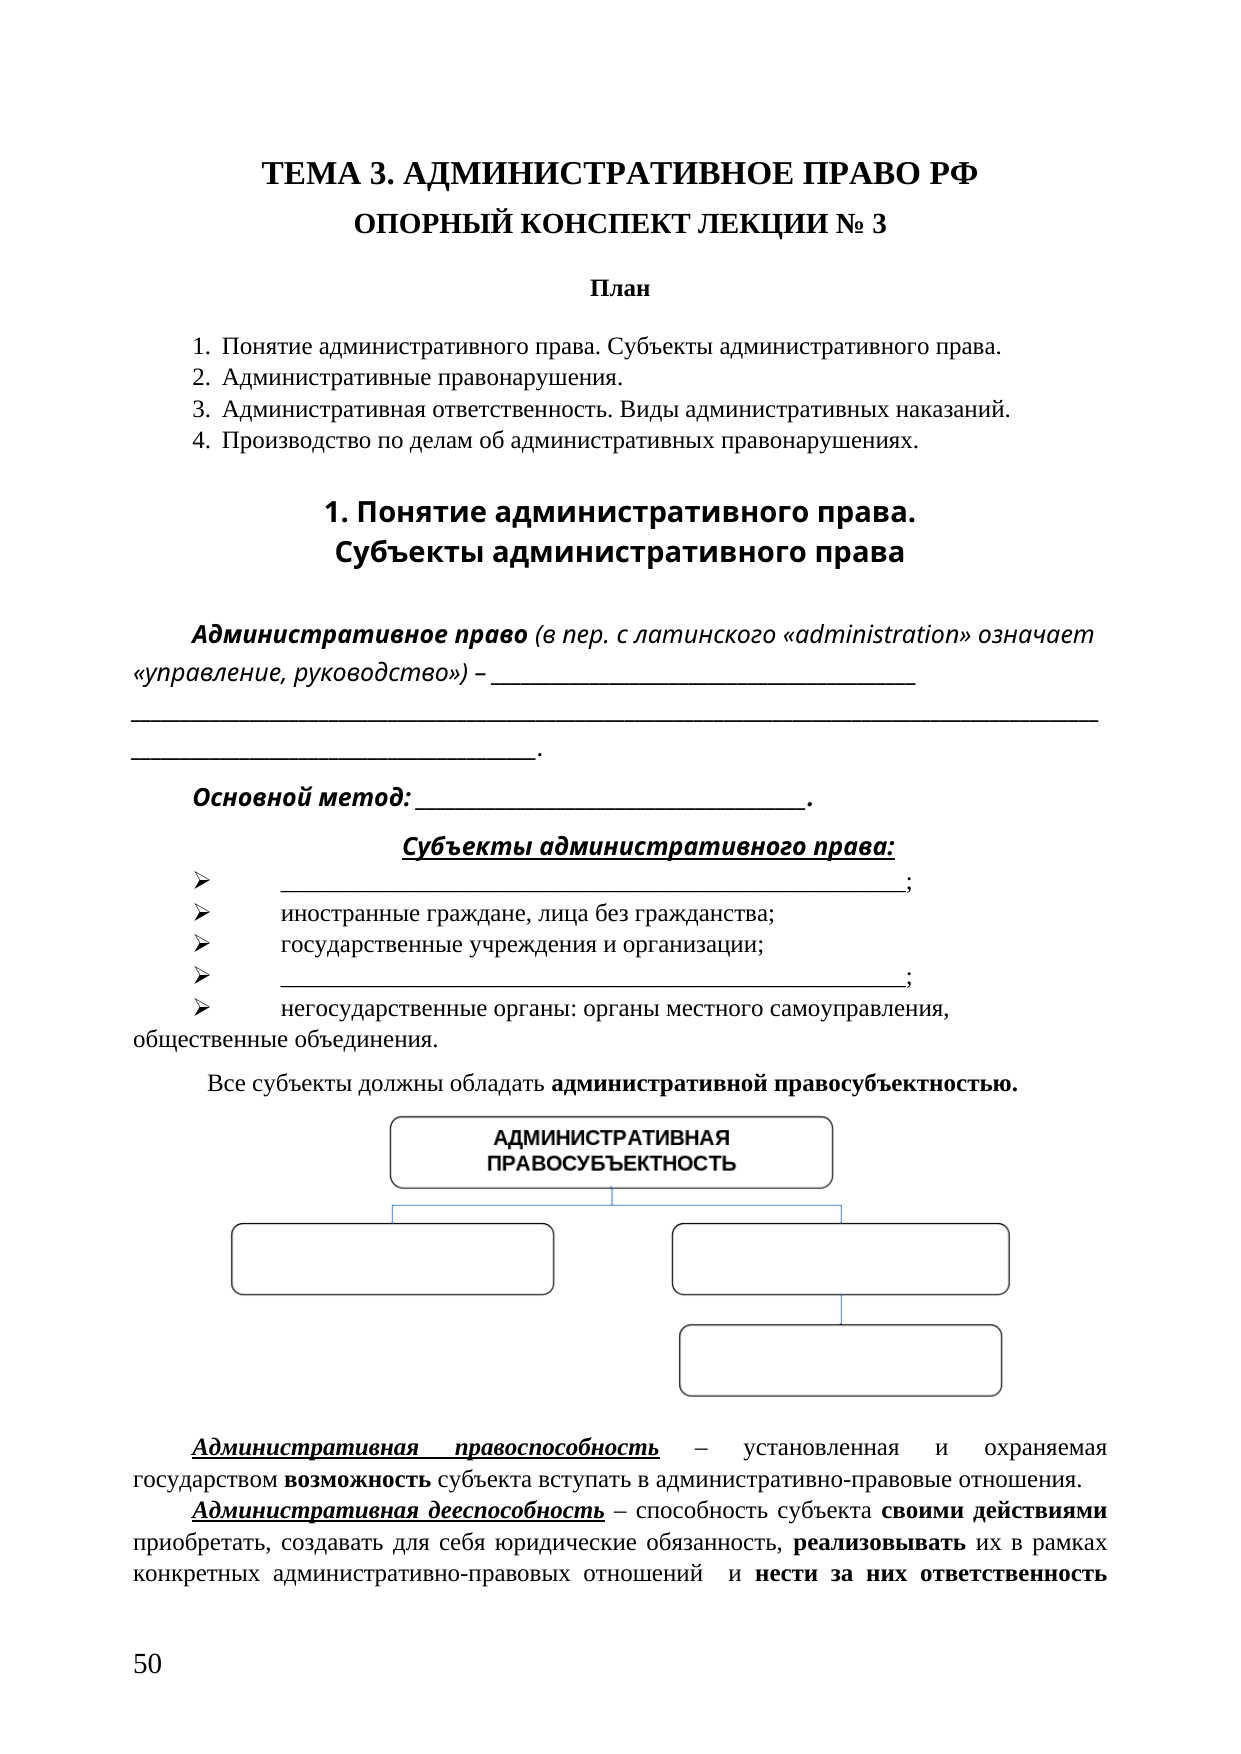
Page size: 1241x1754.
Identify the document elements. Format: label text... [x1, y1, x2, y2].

list Административная ответственность. Виды административных наказаний. [133, 394, 1107, 423]
list Понятие административного права. Субъекты административного права. [133, 331, 1107, 359]
list иностранные граждане, лица без гражданства; [133, 898, 1107, 927]
list государственные учреждения и организации; [133, 929, 1107, 958]
text Административное право (в пер. с латинского «administration» означает «управление, руководство») – ___________________________________________ [133, 617, 1107, 688]
text Административная правоспособность – установленная и охраняемая государством возможность субъекта вступать в административно-правовые отношения. [133, 1432, 1107, 1493]
text Субъекты административного права [133, 531, 1107, 571]
list негосударственные органы: органы местного самоуправления, общественные объединения. [133, 993, 1107, 1053]
list Производство по делам об административных правонарушениях. [133, 426, 1107, 454]
text 1. Понятие административного права. [133, 491, 1107, 531]
text Основной метод: _______________________________________. [133, 779, 1107, 813]
text План [133, 273, 1107, 302]
text ТЕМА 3. АДМИНИСТРАТИВНОЕ ПРАВО РФ [133, 153, 1107, 192]
list __________________________________________________; [133, 961, 1107, 990]
list Административные правонарушения. [133, 362, 1107, 391]
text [133, 1495, 1107, 1587]
text Все субъекты должны обладать административной правосубъектностью. [133, 1068, 1107, 1097]
text Субъекты административного права: [133, 829, 1107, 863]
text ОПОРНЫЙ КОНСПЕКТ ЛЕКЦИИ № 3 [133, 206, 1107, 240]
text ___________________________________________________________________________________________________________________________________________. [133, 692, 1107, 763]
list __________________________________________________; [133, 866, 1107, 895]
